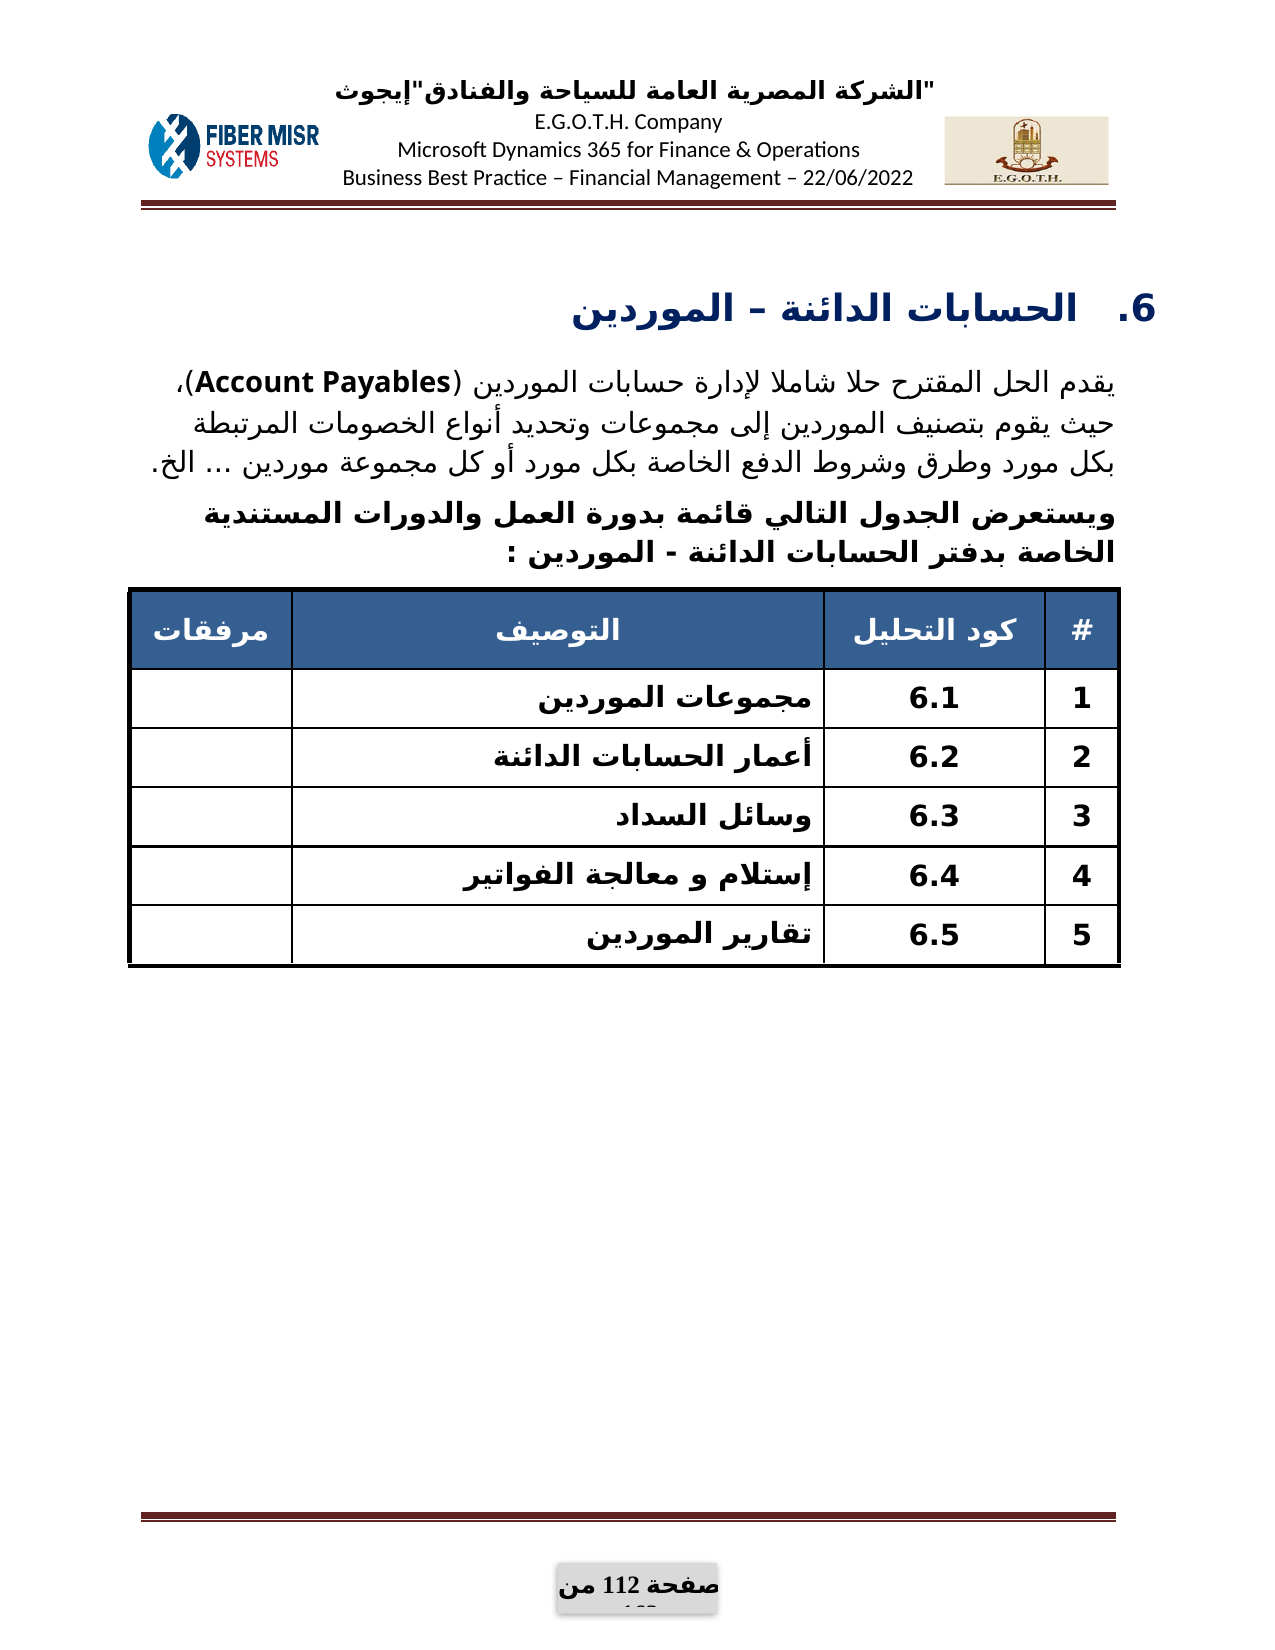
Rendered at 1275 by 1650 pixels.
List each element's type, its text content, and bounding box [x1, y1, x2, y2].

table_cell 6.1 [825, 670, 1044, 727]
picture [143, 104, 325, 186]
table_cell 6.4 [825, 848, 1044, 904]
table_cell [132, 788, 291, 845]
table_cell [132, 729, 291, 786]
table_cell وسائل السداد [293, 788, 823, 845]
table_cell [132, 848, 291, 904]
table_cell أعمار الحسابات الدائنة [293, 729, 823, 786]
text ويستعرض الجدول التالي قائمة بدورة العمل والدورات المستندية الخاصة بدفتر الحسابات الدائنة - الموردين : [141, 497, 1116, 569]
table_cell تقارير الموردين [293, 906, 823, 963]
table_cell 1 [1046, 670, 1117, 727]
table_cell 6.3 [825, 788, 1044, 845]
picture [944, 116, 1109, 185]
table_cell 2 [1046, 729, 1117, 786]
table_cell 3 [1046, 788, 1117, 845]
table_header مرفقات [132, 592, 291, 668]
list الحسابات الدائنة – الموردين [141, 286, 1116, 330]
table_cell إستلام و معالجة الفواتير [293, 848, 823, 904]
table_cell 6.2 [825, 729, 1044, 786]
table_cell مجموعات الموردين [293, 670, 823, 727]
text يقدم الحل المقترح حلا شاملا لإدارة حسابات الموردين (Account Payables)، حيث يقوم بتصنيف الموردين إلى مجموعات وتحديد أنواع الخصومات المرتبطة بكل مورد وطرق وشروط الدفع الخاصة بكل مورد أو كل مجموعة موردين ... الخ. [141, 362, 1116, 479]
table_cell [132, 670, 291, 727]
table_header # [1046, 592, 1117, 668]
table_cell 4 [1046, 848, 1117, 904]
table_header التوصيف [293, 592, 823, 668]
table_cell [132, 906, 291, 963]
table_cell 6.5 [825, 906, 1044, 963]
table_cell 5 [1046, 906, 1117, 963]
table_header كود التحليل [825, 592, 1044, 668]
